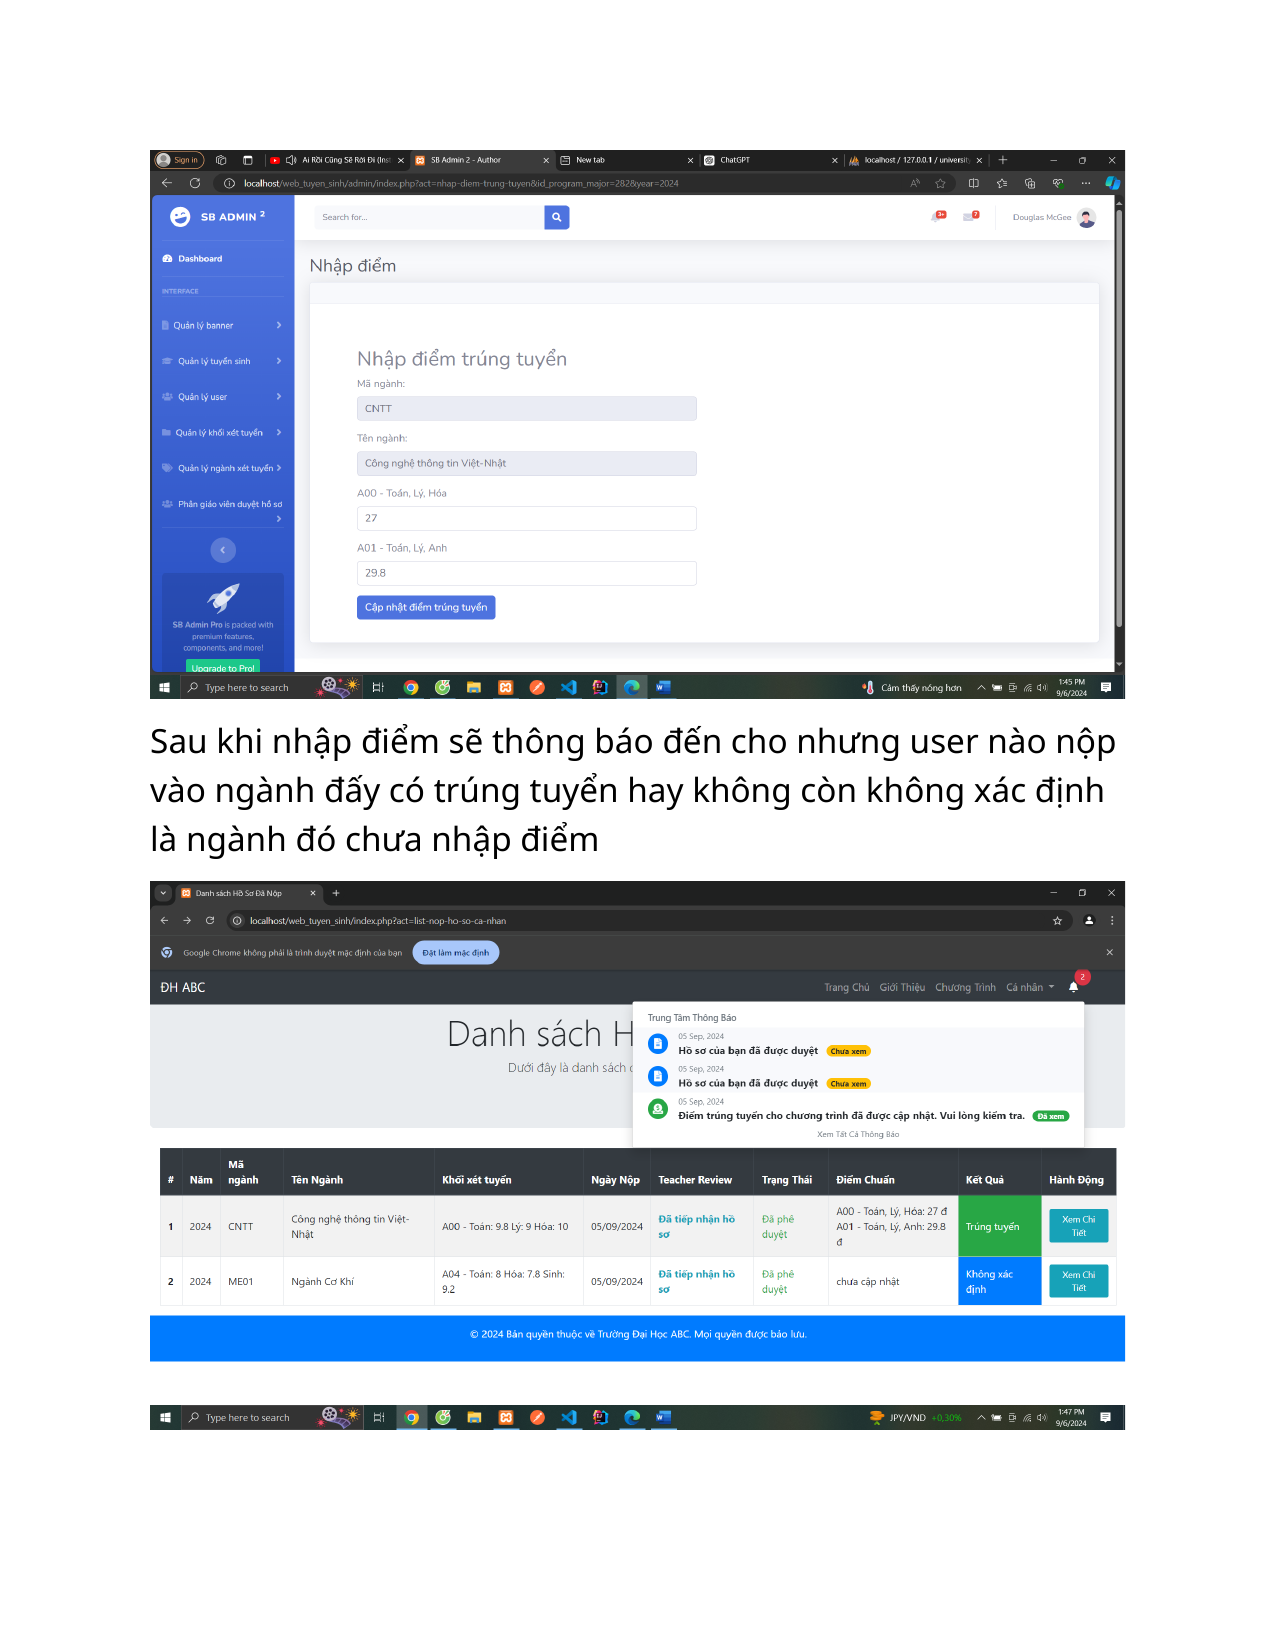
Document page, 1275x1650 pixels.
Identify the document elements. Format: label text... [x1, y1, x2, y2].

picture [150, 150, 1125, 699]
text Sau khi nhập điểm sẽ thông báo đến cho nhưng user nào nộp vào ngành đấy có trúng tuyển hay không còn không xác định là ngành đó chưa nhập điểm [150, 717, 1125, 861]
picture [150, 881, 1125, 1430]
